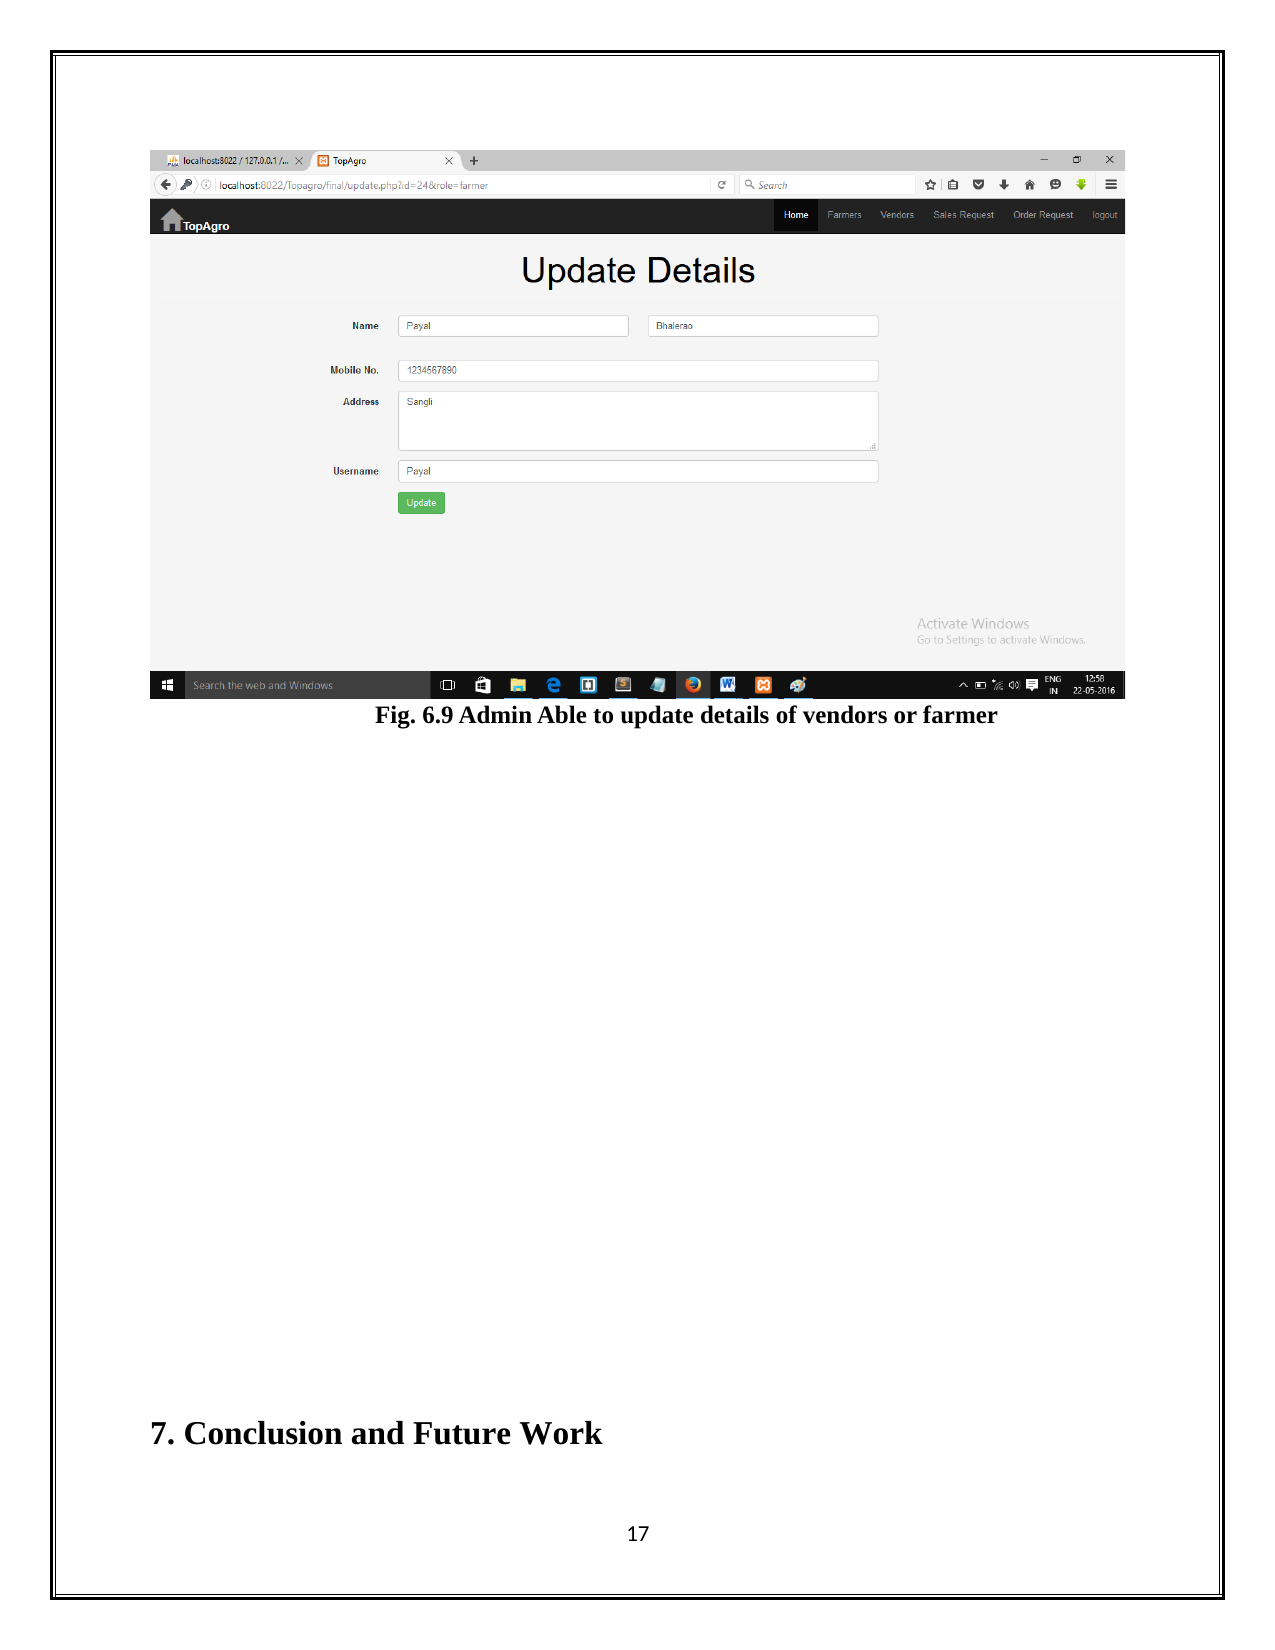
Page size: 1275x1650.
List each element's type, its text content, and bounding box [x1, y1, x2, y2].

picture [150, 150, 1125, 699]
subtitle 7. Conclusion and Future Work [150, 1413, 1125, 1451]
text Fig. 6.9 Admin Able to update details of vendors or farmer [150, 701, 1125, 729]
